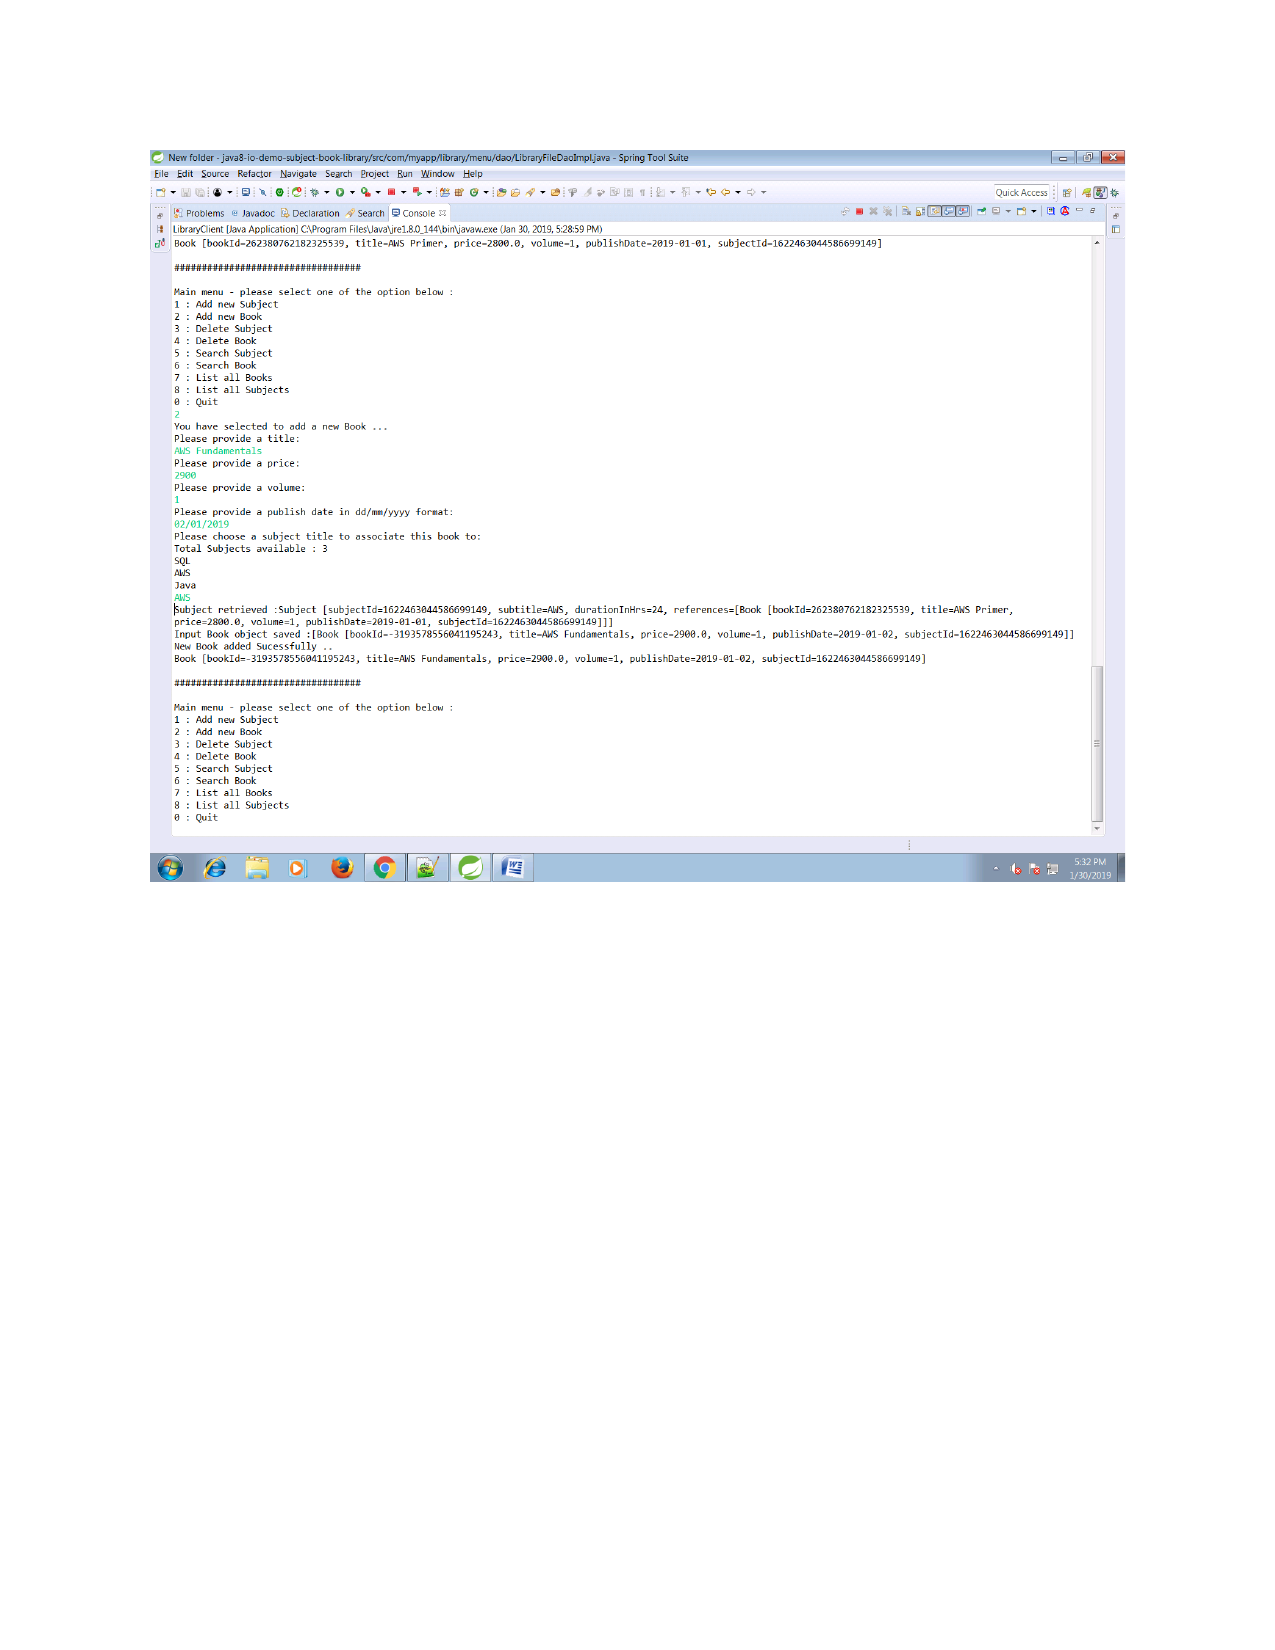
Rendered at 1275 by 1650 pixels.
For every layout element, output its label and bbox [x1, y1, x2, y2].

picture [150, 150, 1125, 882]
